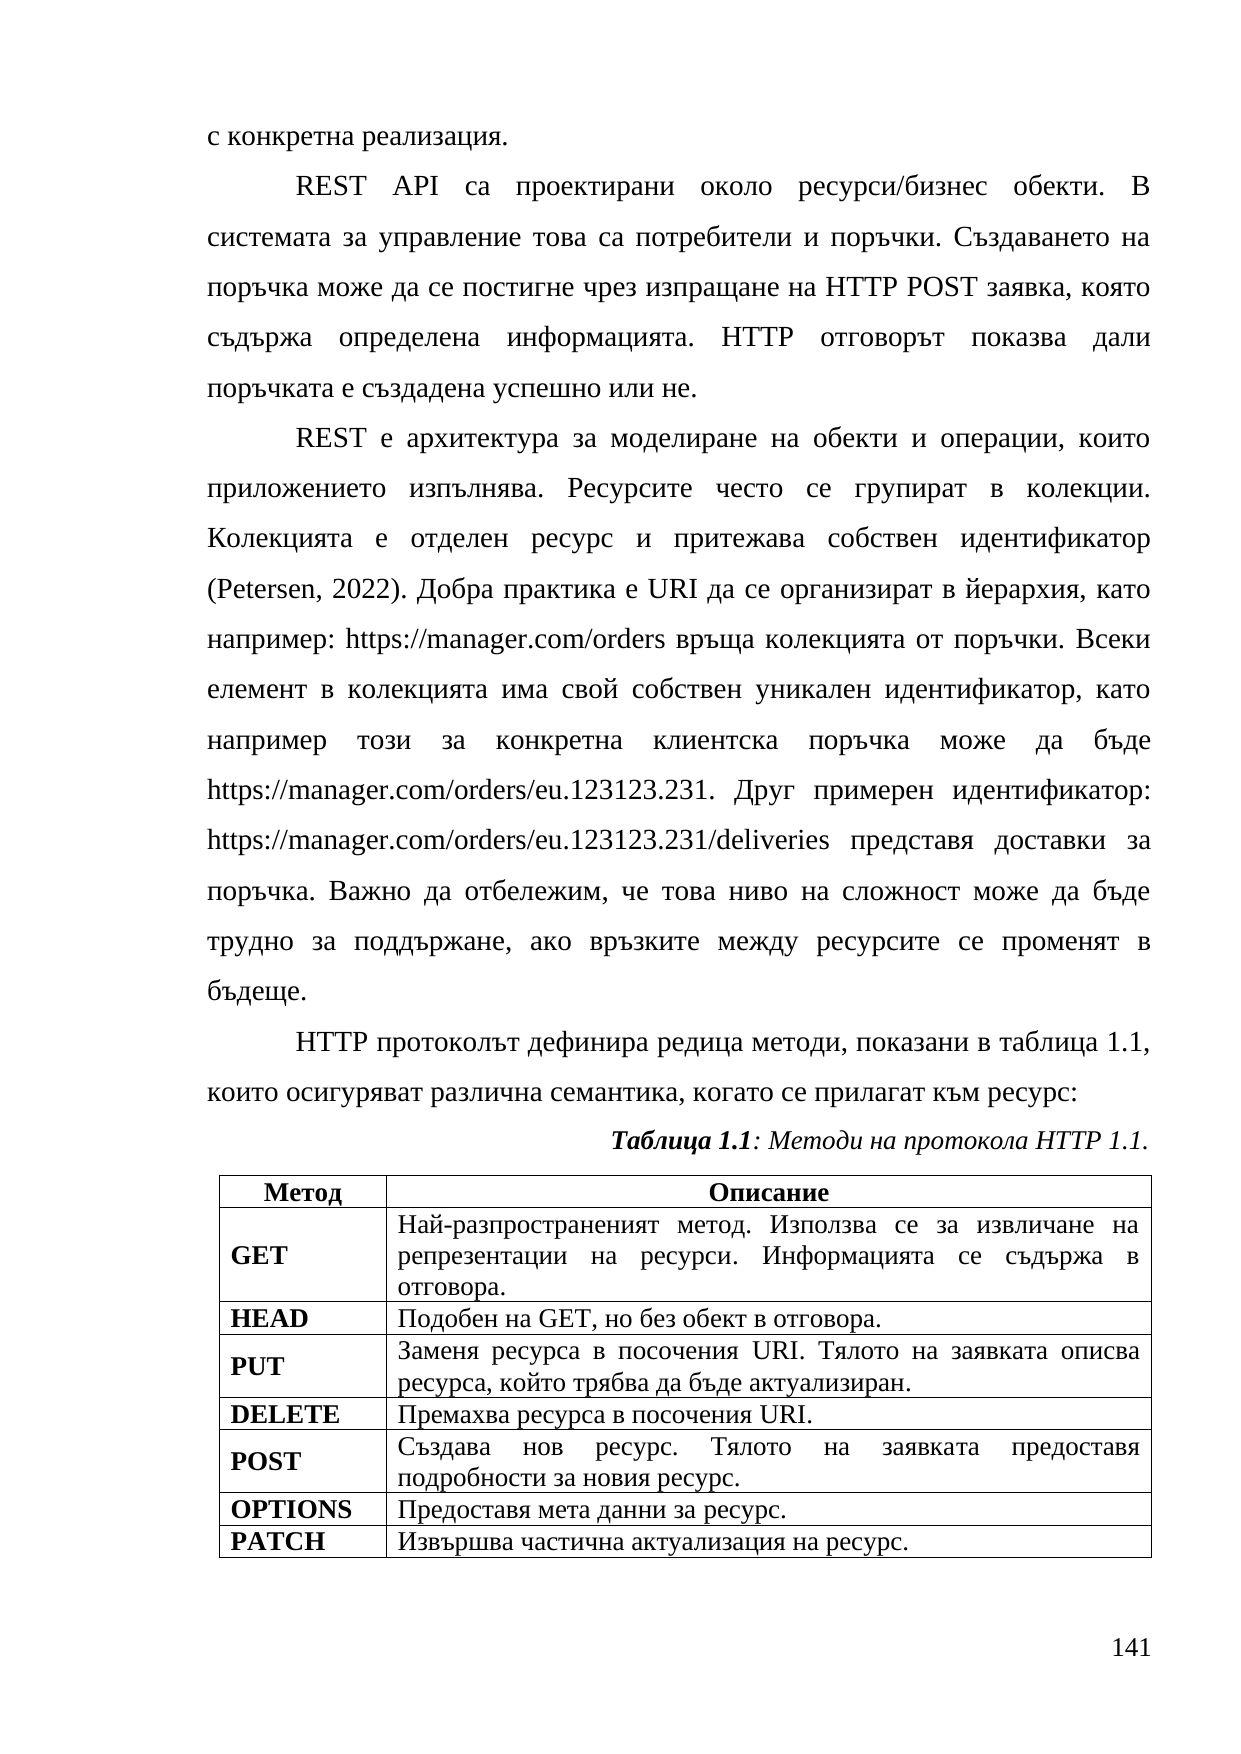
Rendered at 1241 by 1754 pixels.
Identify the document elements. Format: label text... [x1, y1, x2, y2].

text REST е архитектура за моделиране на обекти и операции, които приложението изпълнява. Ресурсите често се групират в колекции. Колекцията е отделен ресурс и притежава собствен идентификатор (Petersen, 2022). Добра практика е URI да се организират в йерархия, като например: https://manager.com/orders връща колекцията от поръчки. Всеки елемент в колекцията има свой собствен уникален идентификатор, като например този за конкретна клиентска поръчка може да бъде https://manager.com/orders/eu.123123.231. Друг примерен идентификатор: https://manager.com/orders/eu.123123.231/deliveries представя доставки за поръчка. Важно да отбележим, че това ниво на сложност може да бъде трудно за поддържане, ако връзките между ресурсите се променят в бъдеще. [207, 420, 1152, 1007]
table_cell Премахва ресурса в посочения URI. [387, 1398, 1151, 1429]
text Таблица 1.1: Методи на протокола HTTP 1.1. [207, 1124, 1152, 1156]
table_header Описание [387, 1176, 1151, 1207]
table_cell DELETE [220, 1398, 386, 1429]
table_cell PUT [220, 1335, 386, 1397]
table_header Метод [220, 1176, 386, 1207]
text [207, 118, 1152, 152]
table_cell Заменя ресурса в посочения URI. Тялото на заявката описва ресурса, който трябва да бъде актуализиран. [387, 1335, 1151, 1397]
table_cell Предоставя мета данни за ресурс. [387, 1493, 1151, 1524]
table_cell POST [220, 1430, 386, 1492]
table_cell HEAD [220, 1302, 386, 1333]
table_cell Най-разпространеният метод. Използва се за извличане на репрезентации на ресурси. Информацията се съдържа в отговора. [387, 1208, 1151, 1301]
table_cell Извършва частична актуализация на ресурс. [387, 1526, 1151, 1557]
text REST API са проектирани около ресурси/бизнес обекти. В системата за управление това са потребители и поръчки. Създаването на поръчка може да се постигне чрез изпращане на HTTP POST заявка, която съдържа определена информацията. HTTP отговорът показва дали поръчката е създадена успешно или не. [207, 168, 1152, 403]
text HTTP протоколът дефинира редица методи, показани в таблица 1.1, които осигуряват различна семантика, когато се прилагат към ресурс: [207, 1024, 1152, 1108]
table_cell GET [220, 1208, 386, 1301]
table_cell Създава нов ресурс. Тялото на заявката предоставя подробности за новия ресурс. [387, 1430, 1151, 1492]
table_cell PATCH [220, 1526, 386, 1557]
table_cell OPTIONS [220, 1493, 386, 1524]
table_cell Подобен на GET, но без обект в отговора. [387, 1302, 1151, 1333]
